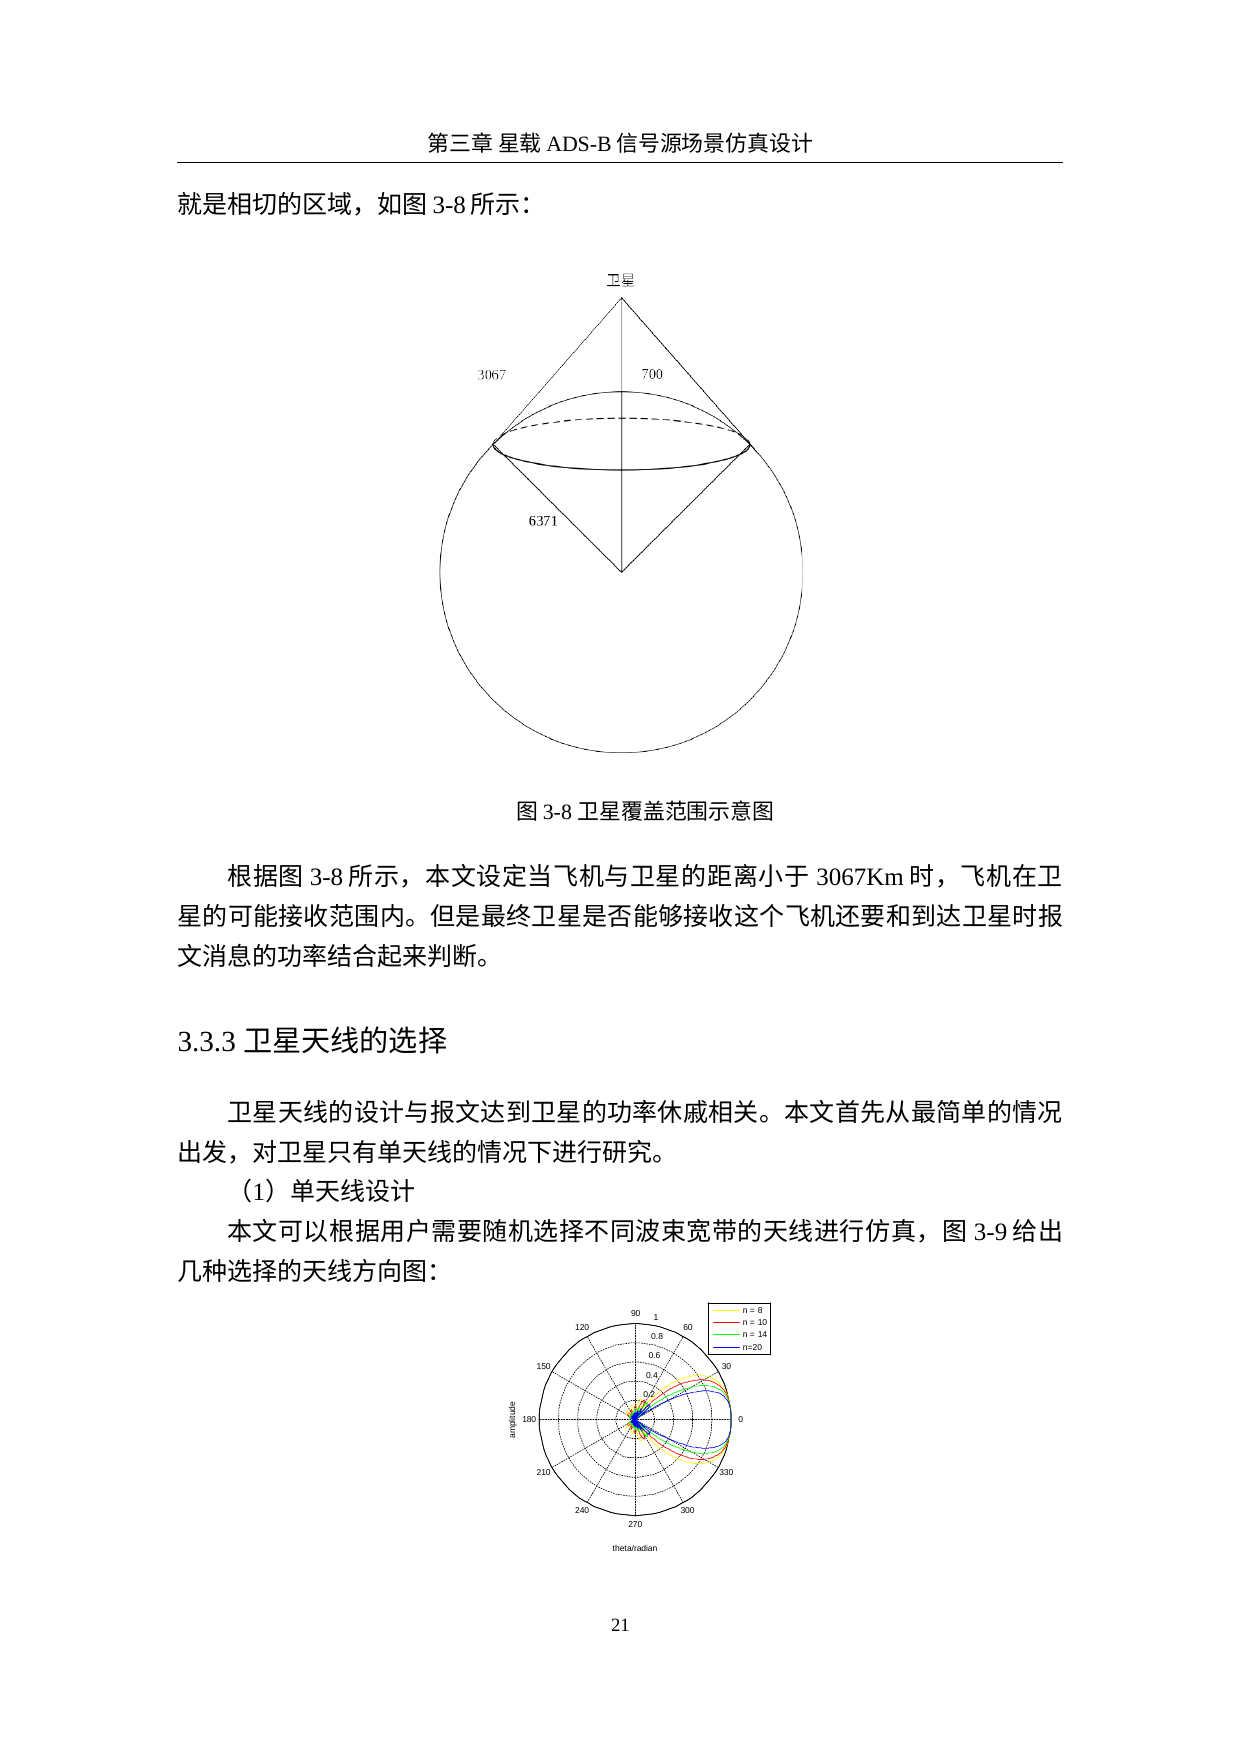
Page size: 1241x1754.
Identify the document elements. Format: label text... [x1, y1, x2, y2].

text 根据图3-8所示，本文设定当飞机与卫星的距离小于3067Km时，飞机在卫星的可能接收范围内。但是最终卫星是否能够接收这个飞机还要和到达卫星时报文消息的功率结合起来判断。 [177, 855, 1063, 974]
text 图3-8 卫星覆盖范围示意图 [177, 790, 1063, 830]
text （1）单天线设计 [177, 1170, 1063, 1210]
text 3.3.3 卫星天线的选择 [177, 999, 1063, 1078]
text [177, 182, 1063, 222]
text 本文可以根据用户需要随机选择不同波束宽带的天线进行仿真，图3-9给出几种选择的天线方向图： [177, 1210, 1063, 1567]
text 卫星天线的设计与报文达到卫星的功率休戚相关。本文首先从最简单的情况出发，对卫星只有单天线的情况下进行研究。 [177, 1091, 1063, 1170]
